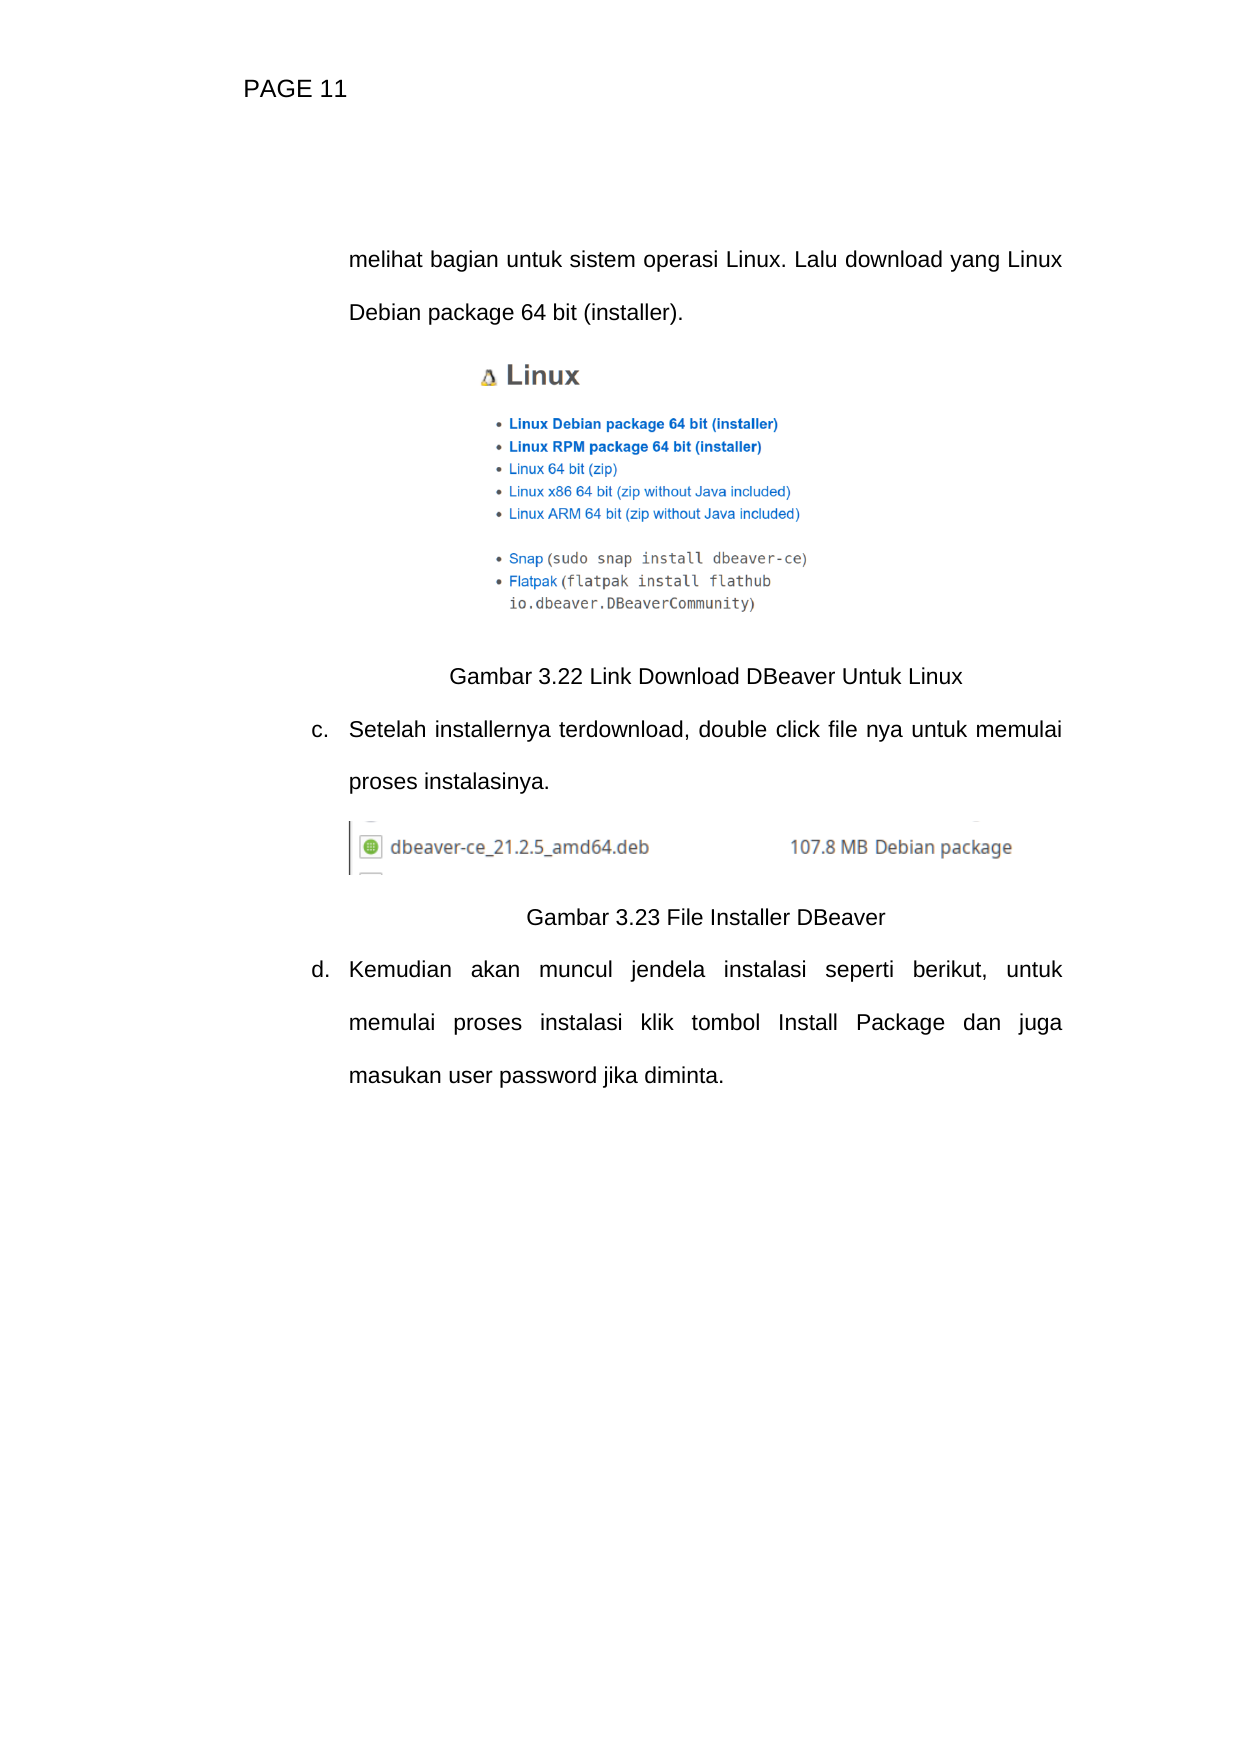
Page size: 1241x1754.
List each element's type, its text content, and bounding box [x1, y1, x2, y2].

list Setelah installernya terdownload, double click file nya untuk memulai proses instalasinya. [311, 716, 1063, 794]
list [311, 246, 1063, 325]
list Kemudian akan muncul jendela instalasi seperti berikut, untuk memulai proses instalasi klik tombol Install Package dan juga masukan user password jika diminta. [311, 956, 1063, 1088]
picture [469, 351, 942, 634]
text Gambar 3. File Installer DBeaver [349, 903, 1063, 930]
text Gambar 3. Link Download DBeaver Untuk Linux [349, 663, 1063, 689]
picture [348, 821, 1062, 875]
